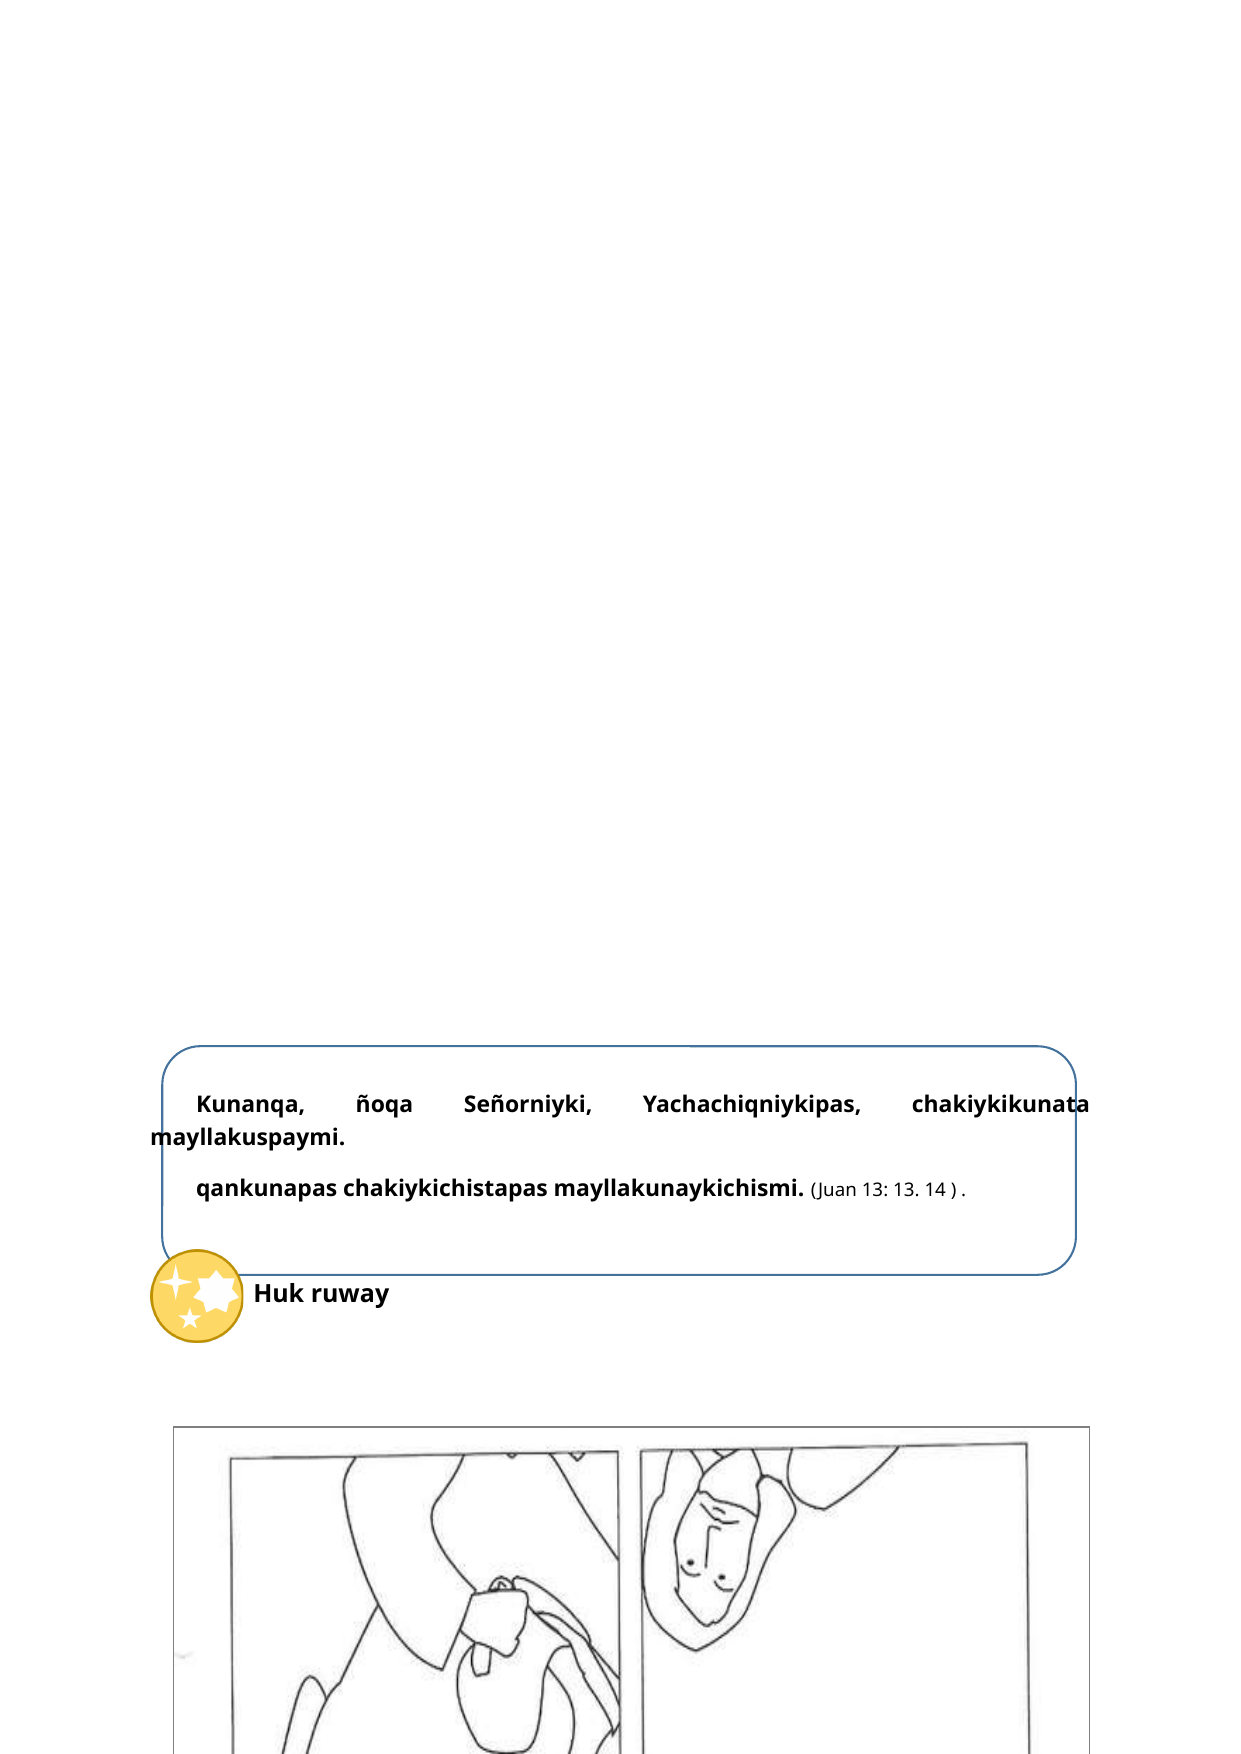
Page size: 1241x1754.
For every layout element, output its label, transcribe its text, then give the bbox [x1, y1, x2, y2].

picture [150, 1249, 244, 1343]
text Huk ruway [244, 1276, 1090, 1310]
text Kunanqa, ñoqa Señorniyki, Yachachiqniykipas, chakiykikunata mayllakuspaymi. [150, 1088, 1090, 1153]
text qankunapas chakiykichistapas mayllakunaykichismi. (Juan 13: 13. 14 ) . [150, 1172, 1090, 1203]
picture [174, 1428, 1089, 1754]
